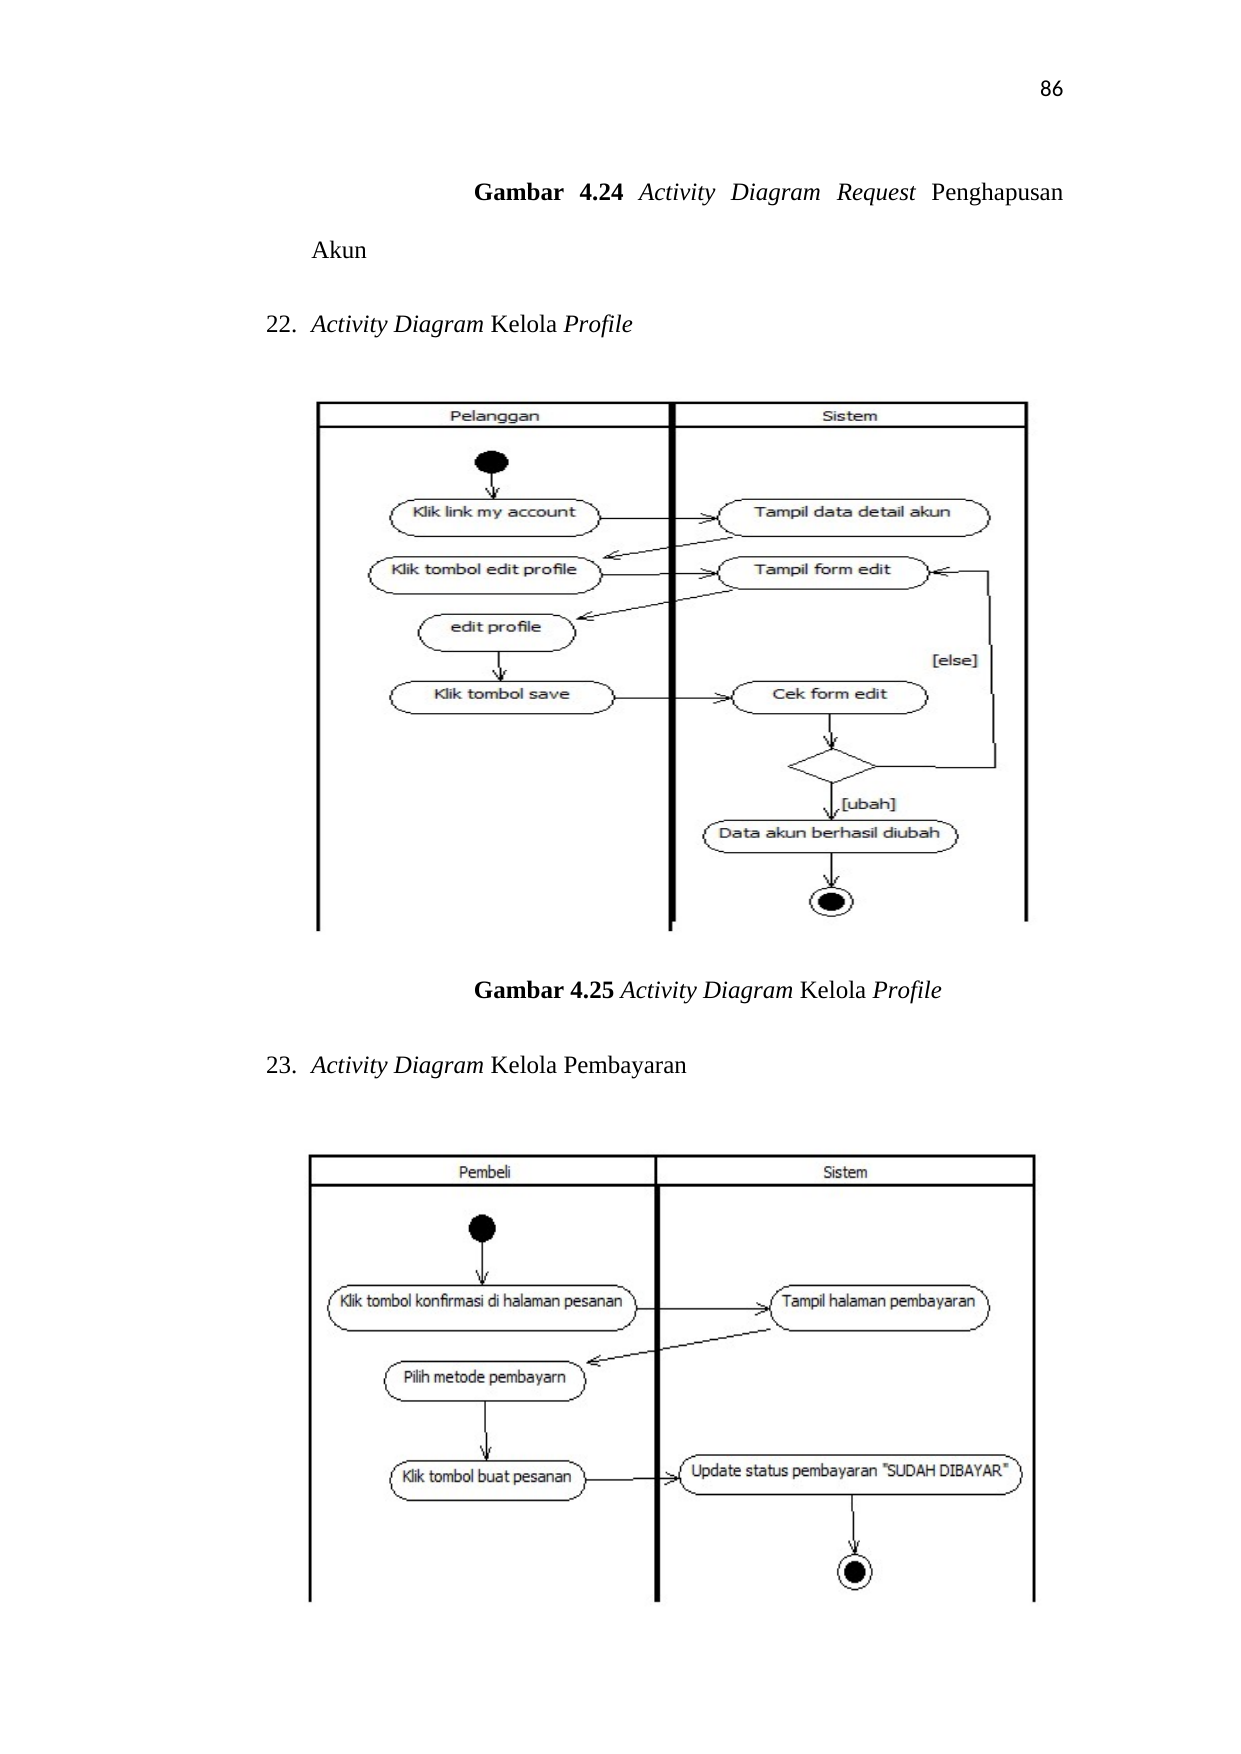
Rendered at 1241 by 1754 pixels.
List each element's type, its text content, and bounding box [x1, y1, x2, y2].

text Gambar 4.25 Activity Diagram Kelola Profile [311, 976, 1063, 1004]
list Activity Diagram Kelola Pembayaran [266, 1050, 1063, 1078]
list Activity Diagram Kelola Profile [266, 309, 1063, 338]
picture [283, 379, 1063, 954]
text Gambar 4.24 Activity Diagram Request Penghapusan Akun [311, 177, 1063, 263]
picture [282, 1127, 1063, 1630]
